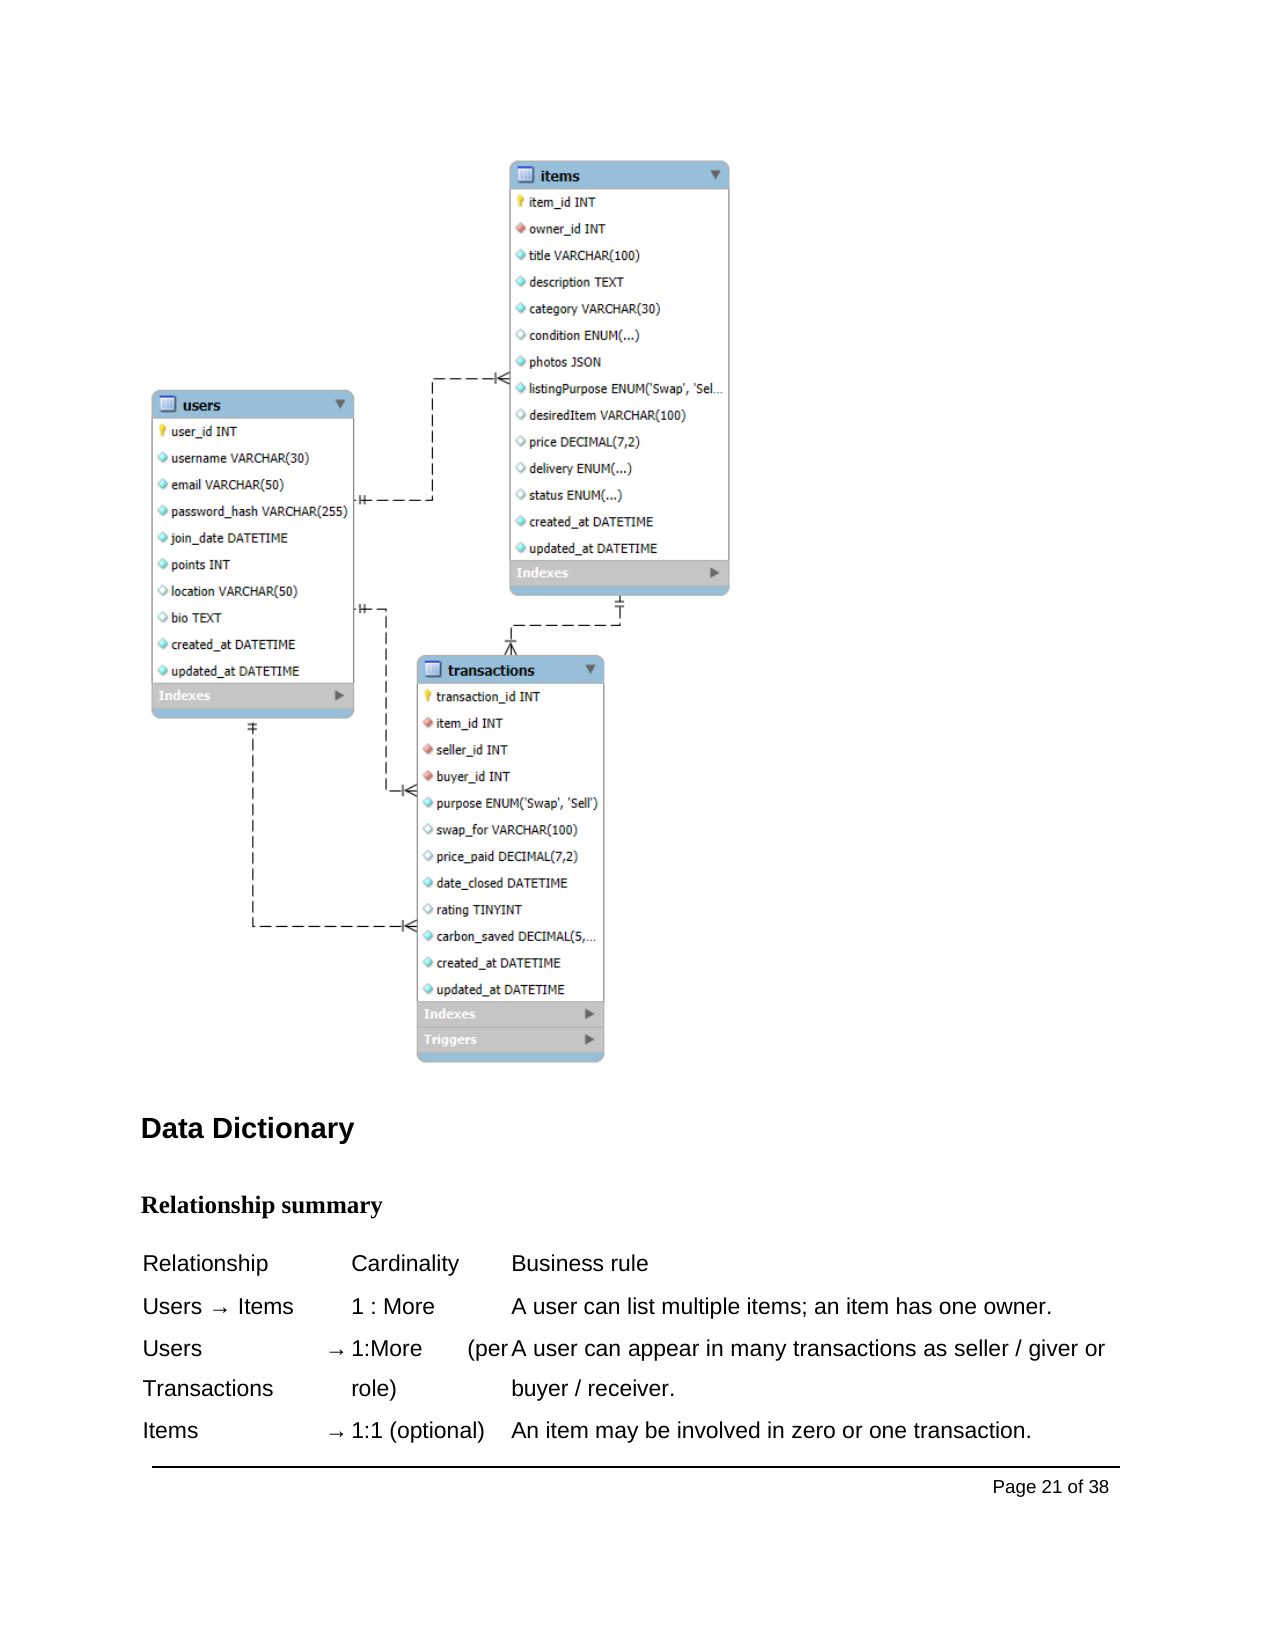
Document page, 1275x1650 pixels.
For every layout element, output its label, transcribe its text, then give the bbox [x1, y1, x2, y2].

picture [140, 150, 740, 1073]
table_cell 1 : More [349, 1291, 509, 1334]
table_cell Users → Transactions [141, 1334, 349, 1416]
subtitle Data Dictionary [141, 1111, 1098, 1145]
table_header Cardinality [349, 1249, 509, 1291]
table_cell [510, 1416, 1107, 1458]
table_cell Items → Transactions [141, 1416, 349, 1458]
table_cell 1:More (per role) [349, 1334, 509, 1416]
table_cell 1:1 (optional) [349, 1416, 509, 1458]
table_cell A user can appear in many transactions as seller / giver or buyer / receiver. [510, 1334, 1107, 1416]
table_cell A user can list multiple items; an item has one owner. [510, 1291, 1107, 1334]
table_header Relationship [141, 1249, 349, 1291]
table_cell Users → Items [141, 1291, 349, 1334]
text Relationship summary [141, 1191, 1098, 1219]
table_header Business rule [510, 1249, 1107, 1291]
